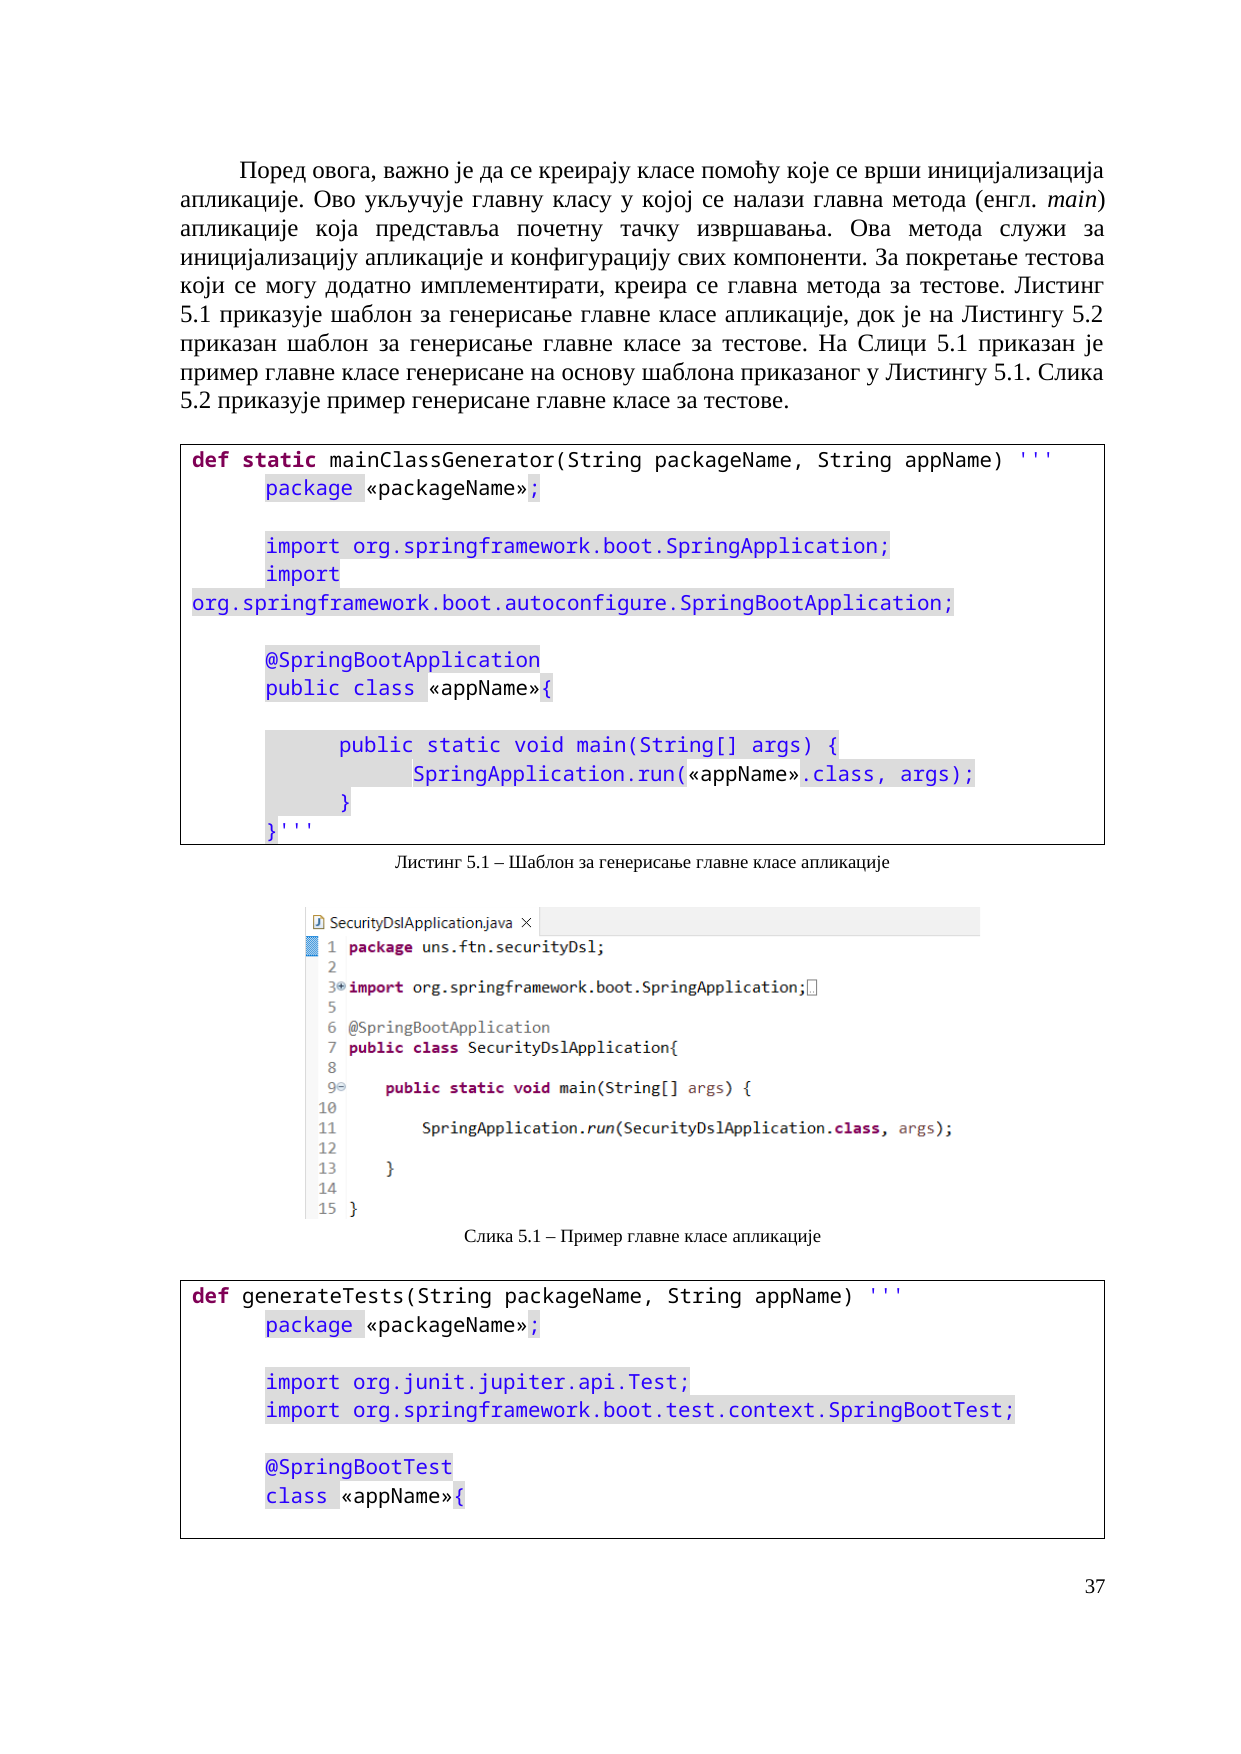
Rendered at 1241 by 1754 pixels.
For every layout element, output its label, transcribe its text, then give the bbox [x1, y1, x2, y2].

picture [305, 907, 980, 1219]
table_header def static mainClassGenerator(String packageName, String appName) ''' package «packageName»; import org.springframework.boot.SpringApplication; import org.springframework.boot.autoconfigure.SpringBootApplication; @SpringBootApplication public class «appName»{ public static void main(String[] args) { SpringApplication.run(«appName».class, args); } }''' [181, 445, 1104, 844]
text Листинг 5.1 – Шаблон за генерисање главне класе апликације [180, 851, 1105, 873]
text Поред овога, важно је да се креирају класе помоћу које се врши иницијализација апликације. Ово укључује главну класу у којој се налази главна метода (енгл. main) апликације која представља почетну тачку извршавања. Ова метода служи за иницијализацију апликације и конфигурацију свих компоненти. За покретање тестова који се могу додатно имплементирати, креира се главна метода за тестове. Листинг 5.1 приказује шаблон за генерисање главне класе апликације, док је на Листингу 5.2 приказан шаблон за генерисање главне класе за тестове. На Слици 5.1 приказан је пример главне класе генерисане на основу шаблона приказаног у Листингу 5.1. Слика 5.2 приказује пример генерисане главне класе за тестове. [180, 156, 1105, 414]
text Слика 5.1 – Пример главне класе апликације [180, 1224, 1105, 1246]
